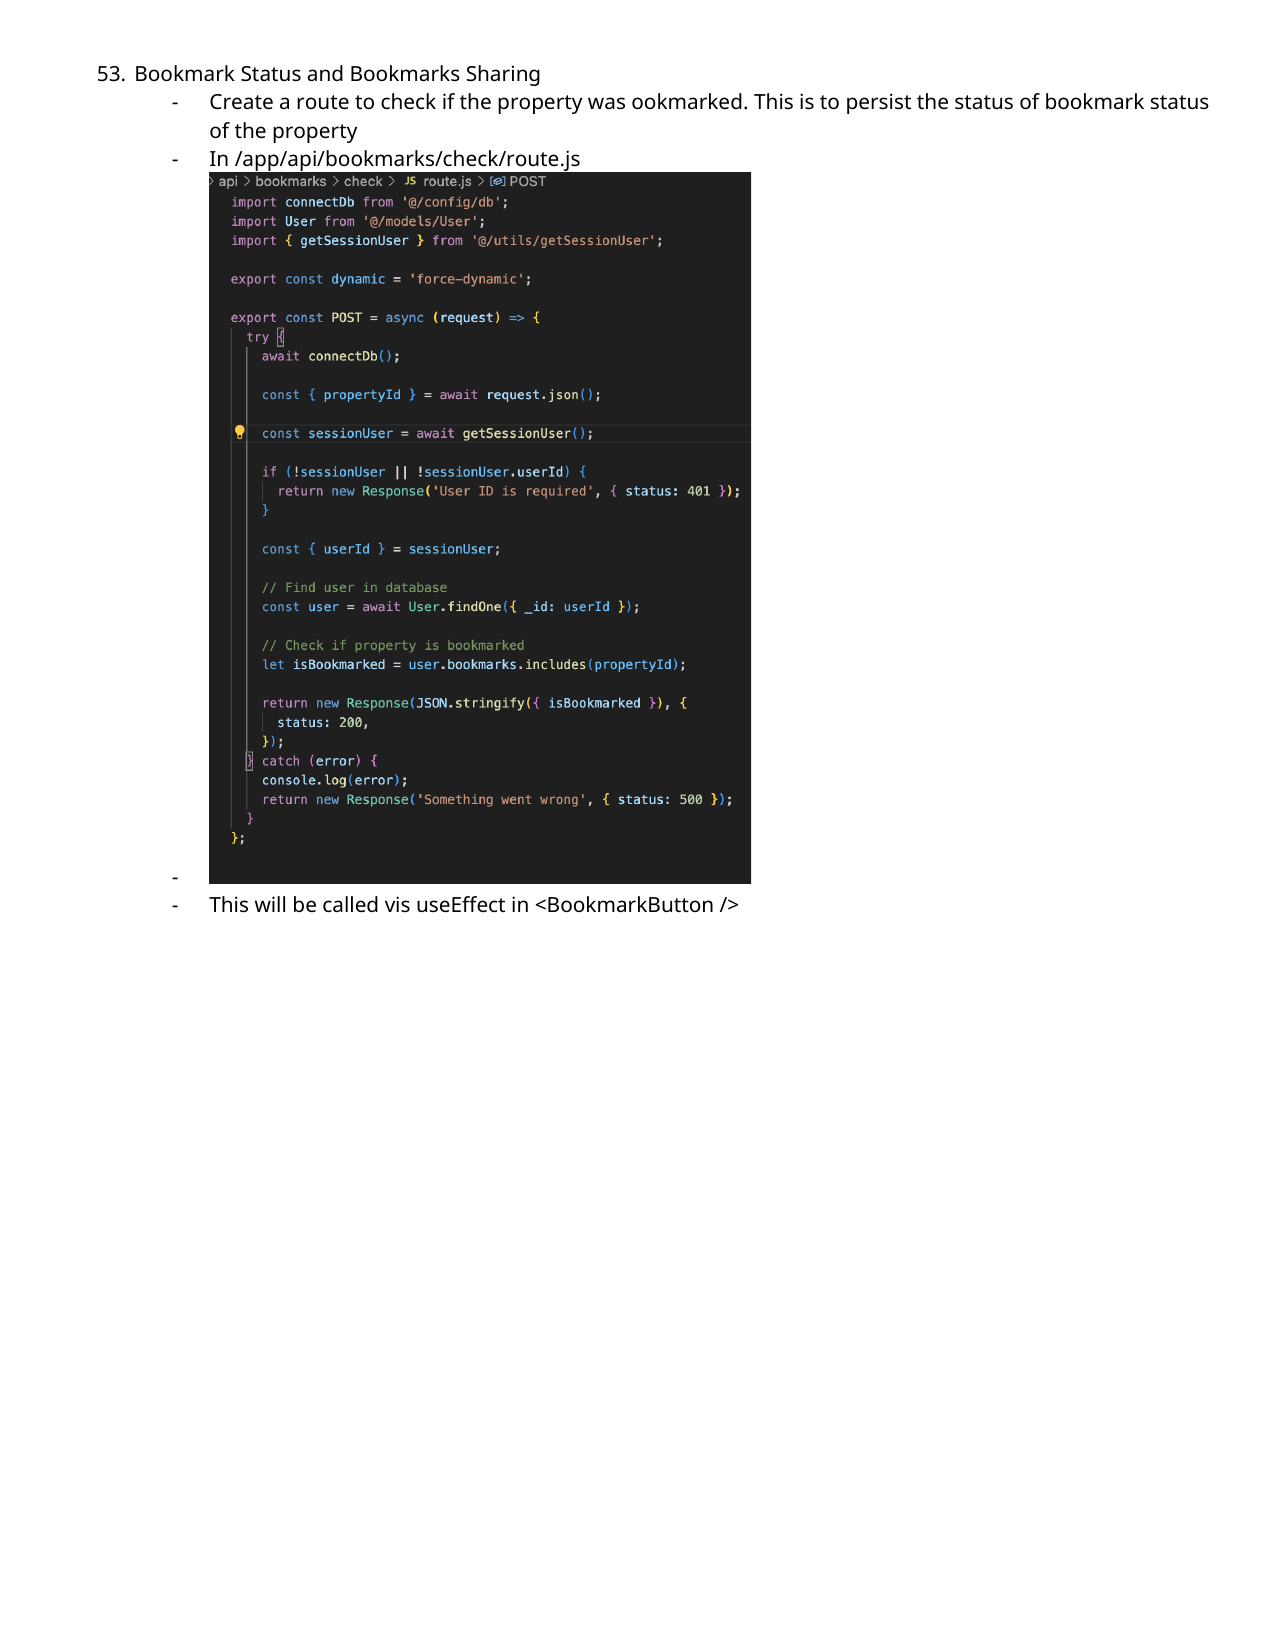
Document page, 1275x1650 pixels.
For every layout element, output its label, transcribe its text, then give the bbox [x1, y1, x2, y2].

list Bookmark Status and Bookmarks Sharing [97, 59, 1216, 87]
list This will be called vis useEffect in <BookmarkButton /> [172, 890, 1216, 919]
picture [209, 172, 752, 884]
list In /app/api/bookmarks/check/route.js [172, 144, 1216, 173]
list Create a route to check if the property was ookmarked. This is to persist the status of bookmark status of the property [172, 87, 1216, 144]
